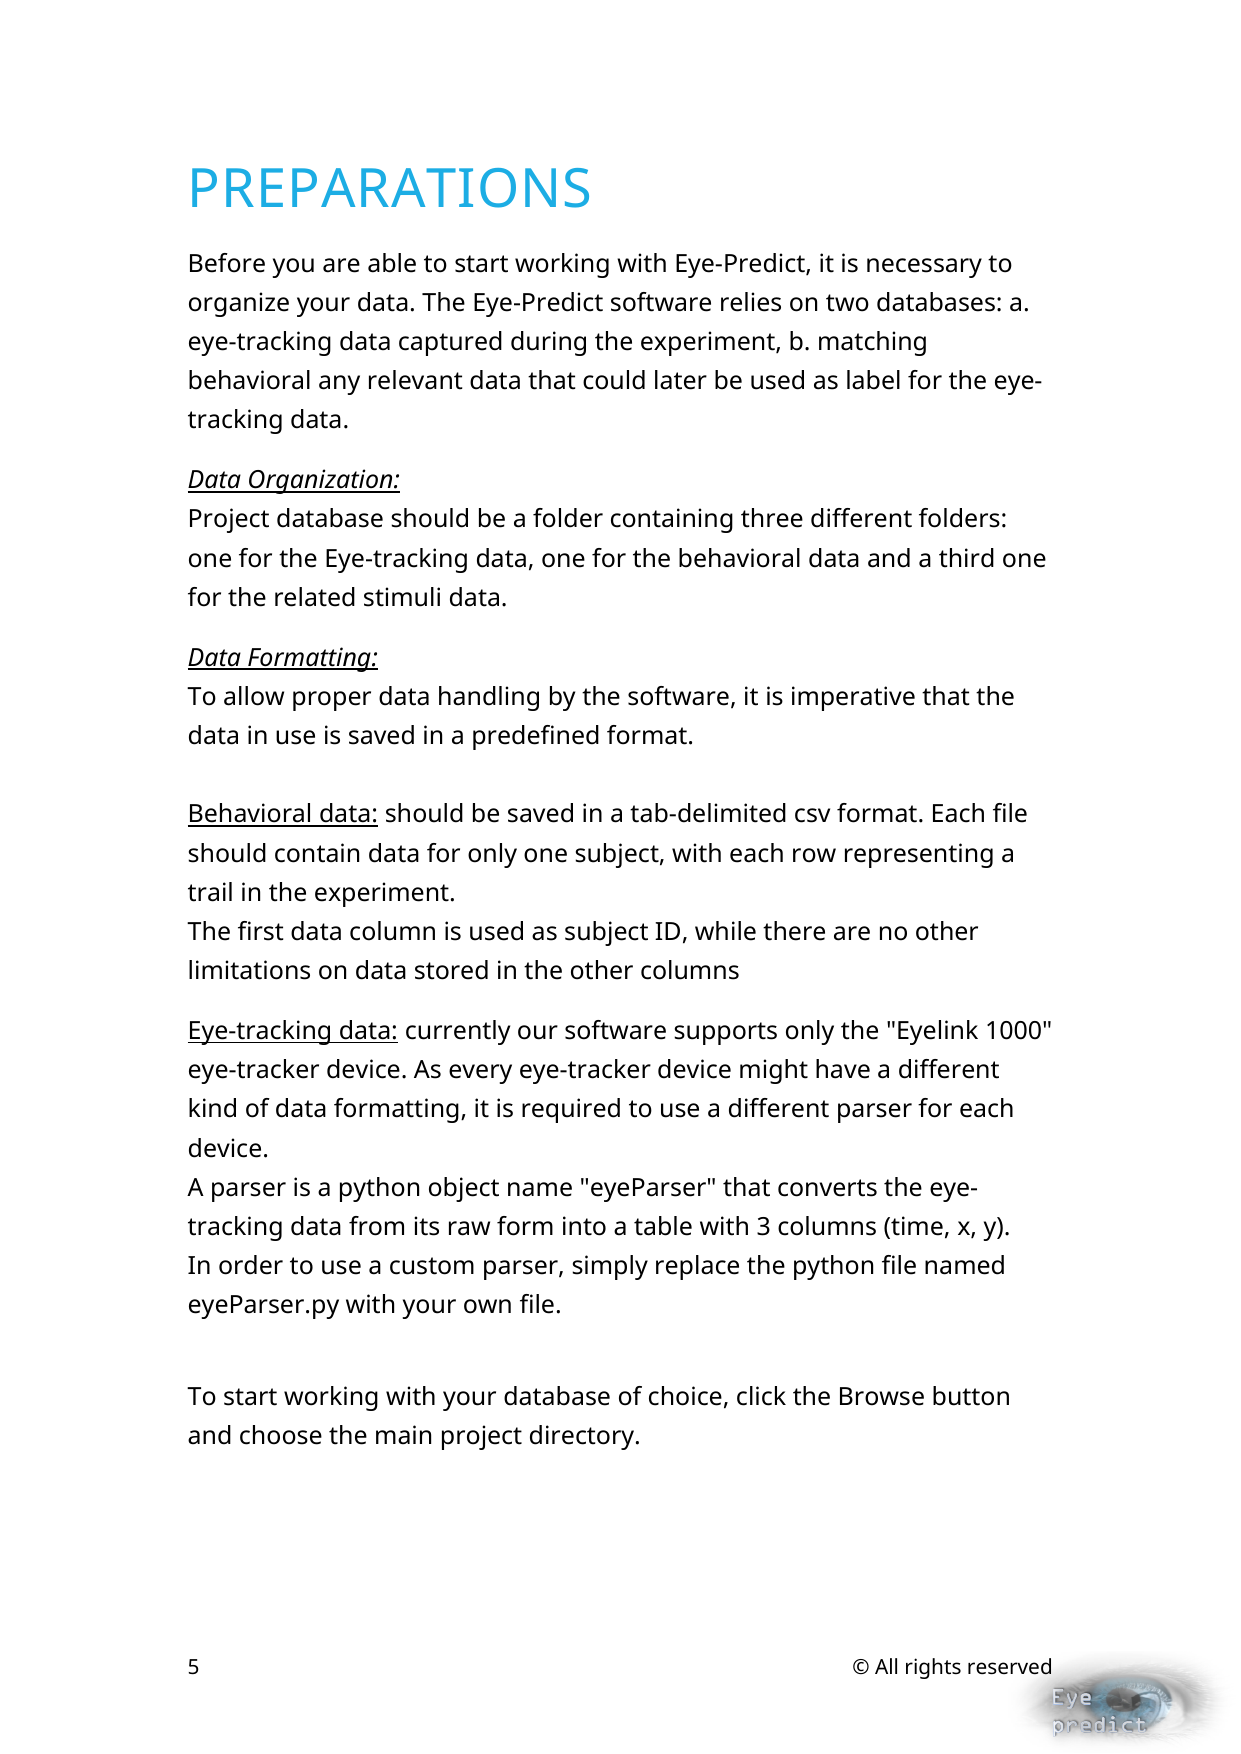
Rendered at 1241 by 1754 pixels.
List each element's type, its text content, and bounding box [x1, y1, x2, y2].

text Eye-tracking data: currently our software supports only the "Eyelink 1000" eye-tracker device. As every eye-tracker device might have a different kind of data formatting, it is required to use a different parser for each device. A parser is a python object name "eyeParser" that converts the eye-tracking data from its raw form into a table with 3 columns (time, x, y). In order to use a custom parser, simply replace the python file named eyeParser.py with your own file. [187, 1013, 1053, 1353]
title preparations [187, 150, 1053, 224]
text Data Formatting: To allow proper data handling by the software, it is imperative that the data in use is saved in a predefined format. Behavioral data: should be saved in a tab-delimited csv format. Each file should contain data for only one subject, with each row representing a trail in the experiment. The first data column is used as subject ID, while there are no other limitations on data stored in the other columns [187, 639, 1053, 987]
text Data Organization: Project database should be a folder containing three different folders: one for the Eye-tracking data, one for the behavioral data and a third one for the related stimuli data. [187, 462, 1053, 613]
text Before you are able to start working with Eye-Predict, it is necessary to organize your data. The Eye-Predict software relies on two databases: a. eye-tracking data captured during the experiment, b. matching behavioral any relevant data that could later be used as label for the eye-tracking data. [187, 245, 1053, 436]
picture [1007, 1651, 1239, 1753]
text To start working with your database of choice, click the Browse button and choose the main project directory. [187, 1378, 1053, 1452]
